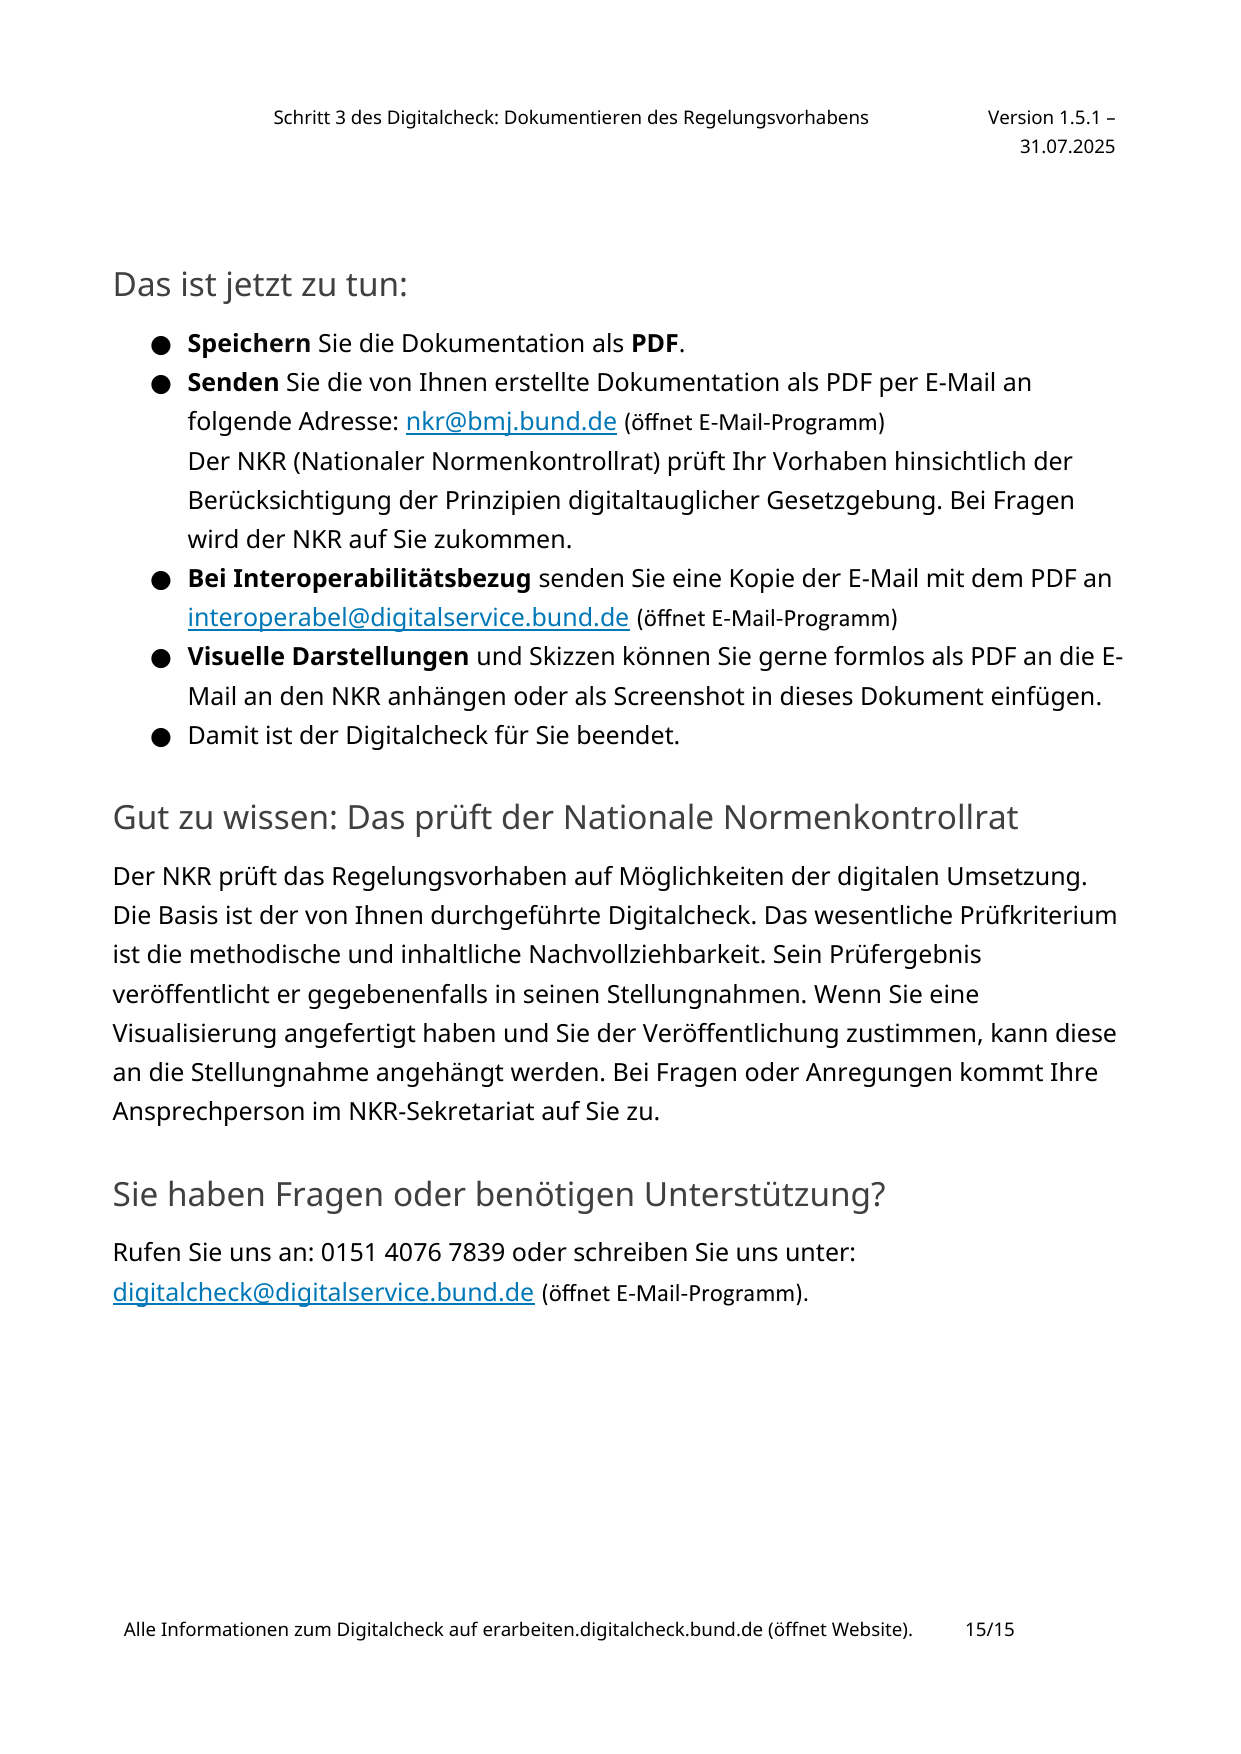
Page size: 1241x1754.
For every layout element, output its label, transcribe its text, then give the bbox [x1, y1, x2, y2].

text Rufen Sie uns an: 0151 4076 7839 oder schreiben Sie uns unter: digitalcheck@digitalservice.bund.de (öffnet E-Mail-Programm). [112, 1235, 1128, 1308]
list Senden Sie die von Ihnen erstellte Dokumentation als PDF per E-Mail an folgende Adresse: nkr@bmj.bund.de (öffnet E-Mail-Programm) Der NKR (Nationaler Normenkontrollrat) prüft Ihr Vorhaben hinsichtlich der Berücksichtigung der Prinzipien digitaltauglicher Gesetzgebung. Bei Fragen wird der NKR auf Sie zukommen. [150, 365, 1128, 556]
text Der NKR prüft das Regelungsvorhaben auf Möglichkeiten der digitalen Umsetzung. Die Basis ist der von Ihnen durchgeführte Digitalcheck. Das wesentliche Prüfkriterium ist die methodische und inhaltliche Nachvollziehbarkeit. Sein Prüfergebnis veröffentlicht er gegebenenfalls in seinen Stellungnahmen. Wenn Sie eine Visualisierung angefertigt haben und Sie der Veröffentlichung zustimmen, kann diese an die Stellungnahme angehängt werden. Bei Fragen oder Anregungen kommt Ihre Ansprechperson im NKR-Sekretariat auf Sie zu. [112, 859, 1128, 1128]
list Damit ist der Digitalcheck für Sie beendet. [150, 717, 1128, 751]
list Bei Interoperabilitätsbezug senden Sie eine Kopie der E-Mail mit dem PDF an interoperabel@digitalservice.bund.de (öffnet E-Mail-Programm) [150, 561, 1128, 634]
subtitle Sie haben Fragen oder benötigen Unterstützung? [112, 1170, 1128, 1216]
subtitle Gut zu wissen: Das prüft der Nationale Normenkontrollrat [112, 794, 1128, 839]
list Visuelle Darstellungen und Skizzen können Sie gerne formlos als PDF an die E-Mail an den NKR anhängen oder als Screenshot in dieses Dokument einfügen. [150, 639, 1128, 712]
subtitle Das ist jetzt zu tun: [112, 261, 1128, 306]
list Speichern Sie die Dokumentation als PDF. [150, 326, 1128, 360]
